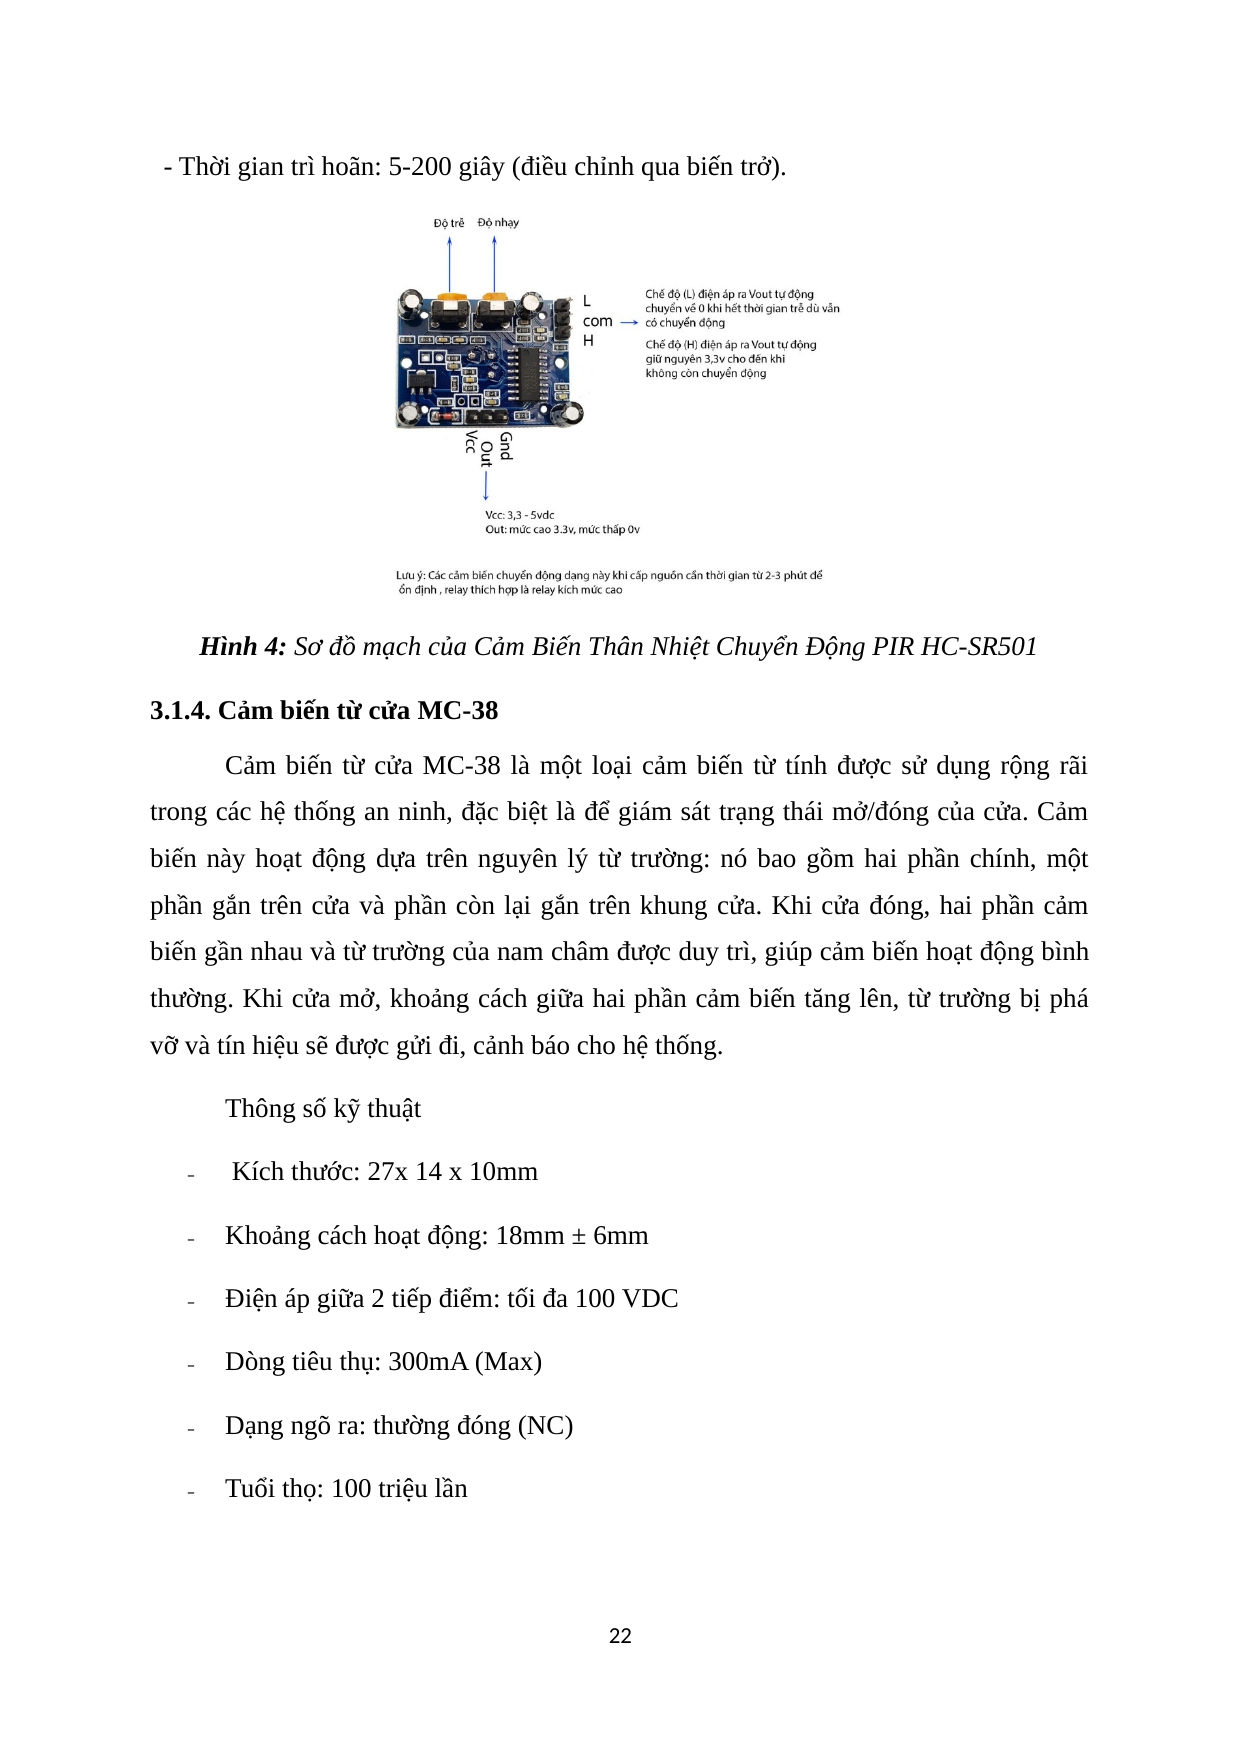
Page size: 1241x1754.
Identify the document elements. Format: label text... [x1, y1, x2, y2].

list Điện áp giữa 2 tiếp điểm: tối đa 100 VDC [187, 1282, 1090, 1313]
text Thông số kỹ thuật [150, 1092, 1090, 1123]
list Kích thước: 27x 14 x 10mm [187, 1155, 1090, 1187]
text Cảm biến từ cửa MC-38 là một loại cảm biến từ tính được sử dụng rộng rãi trong các hệ thống an ninh, đặc biệt là để giám sát trạng thái mở/đóng của cửa. Cảm biến này hoạt động dựa trên nguyên lý từ trường: nó bao gồm hai phần chính, một phần gắn trên cửa và phần còn lại gắn trên khung cửa. Khi cửa đóng, hai phần cảm biến gần nhau và từ trường của nam châm được duy trì, giúp cảm biến hoạt động bình thường. Khi cửa mở, khoảng cách giữa hai phần cảm biến tăng lên, từ trường bị phá vỡ và tín hiệu sẽ được gửi đi, cảnh báo cho hệ thống. [150, 749, 1090, 1060]
subtitle 3.1.4. Cảm biến từ cửa MC-38 [150, 694, 1090, 725]
list Khoảng cách hoạt động: 18mm ± 6mm [187, 1219, 1090, 1250]
picture [383, 213, 857, 600]
text Hình 4: Sơ đồ mạch của Cảm Biến Thân Nhiệt Chuyển Động PIR HC-SR501 [150, 630, 1090, 662]
list Tuổi thọ: 100 triệu lần [187, 1472, 1090, 1503]
list Dòng tiêu thụ: 300mA (Max) [187, 1345, 1090, 1377]
list Dạng ngõ ra: thường đóng (NC) [187, 1409, 1090, 1440]
text - Thời gian trì hoãn: 5-200 giây (điều chỉnh qua biến trở). [150, 150, 1090, 181]
